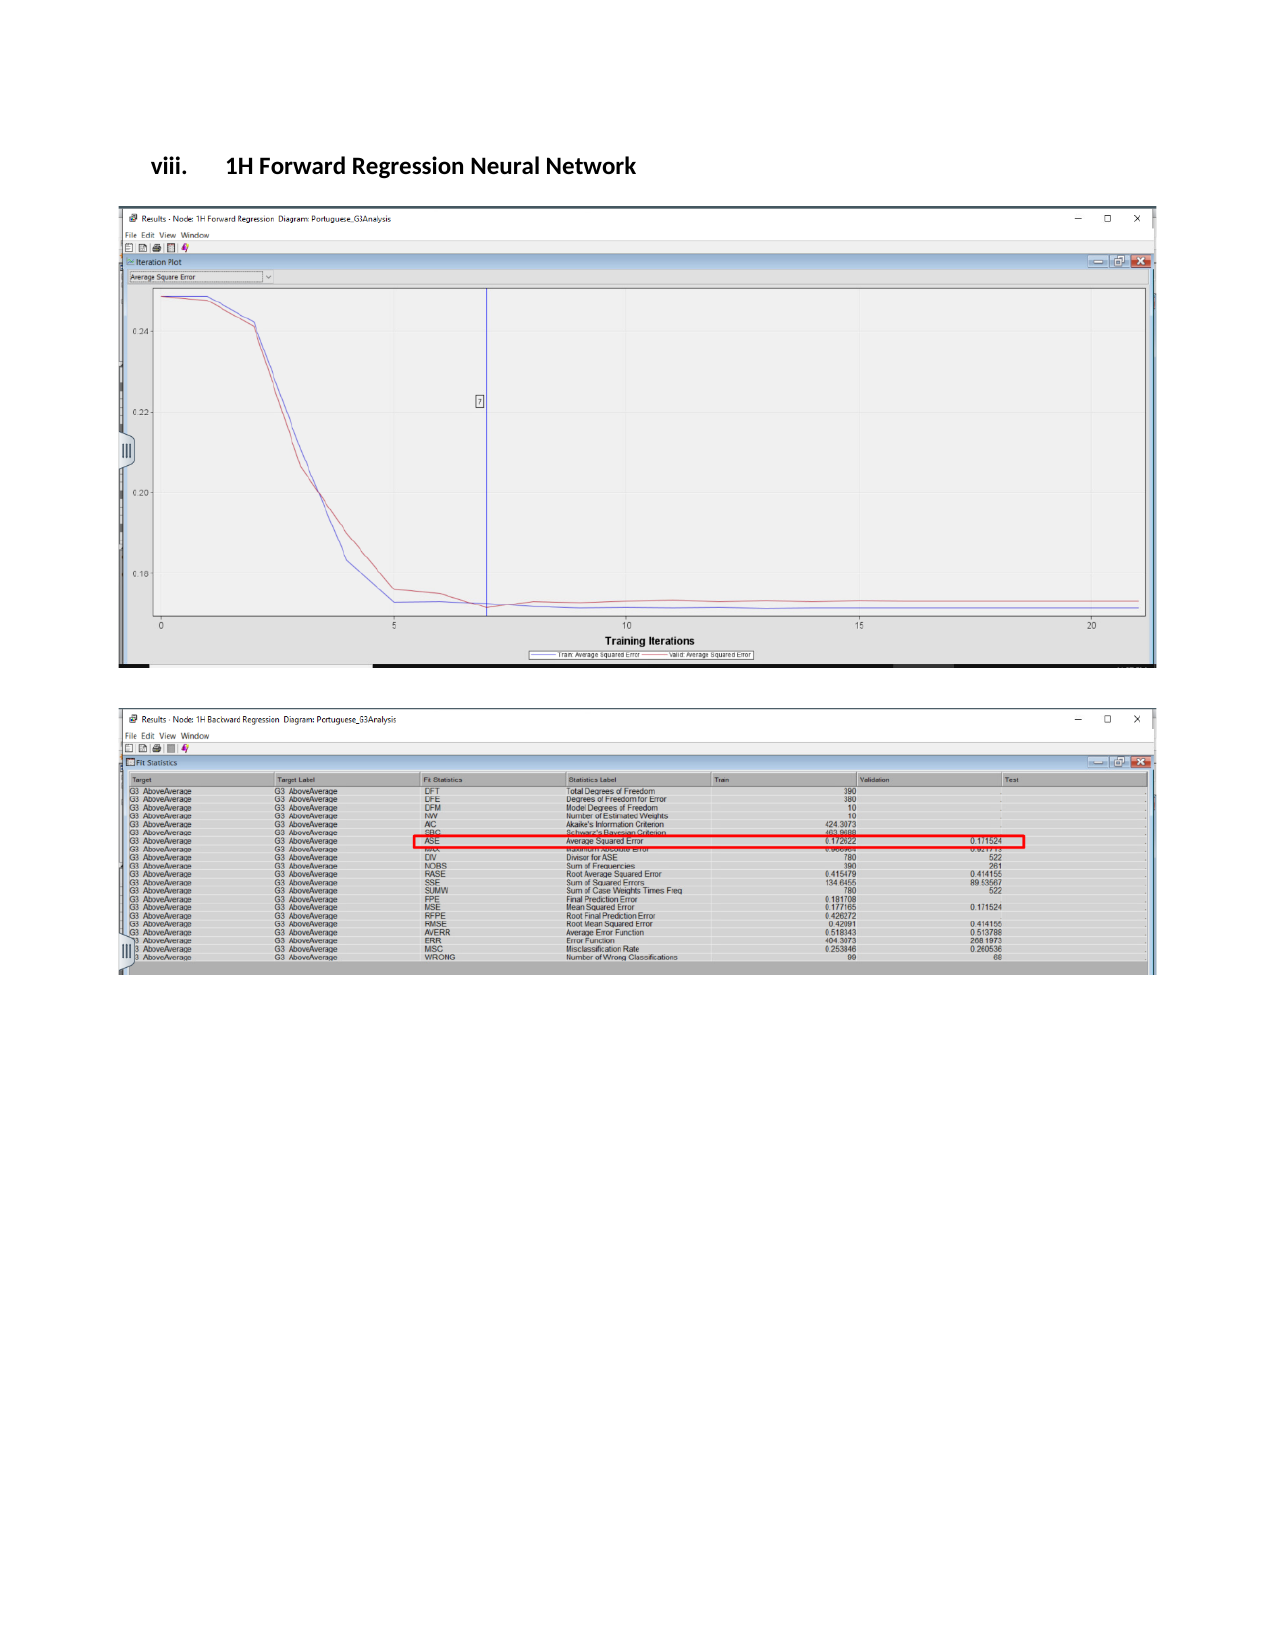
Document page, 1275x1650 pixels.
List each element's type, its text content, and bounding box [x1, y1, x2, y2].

subtitle 1H Forward Regression Neural Network [187, 150, 1125, 181]
picture [118, 708, 1157, 975]
picture [118, 206, 1157, 668]
